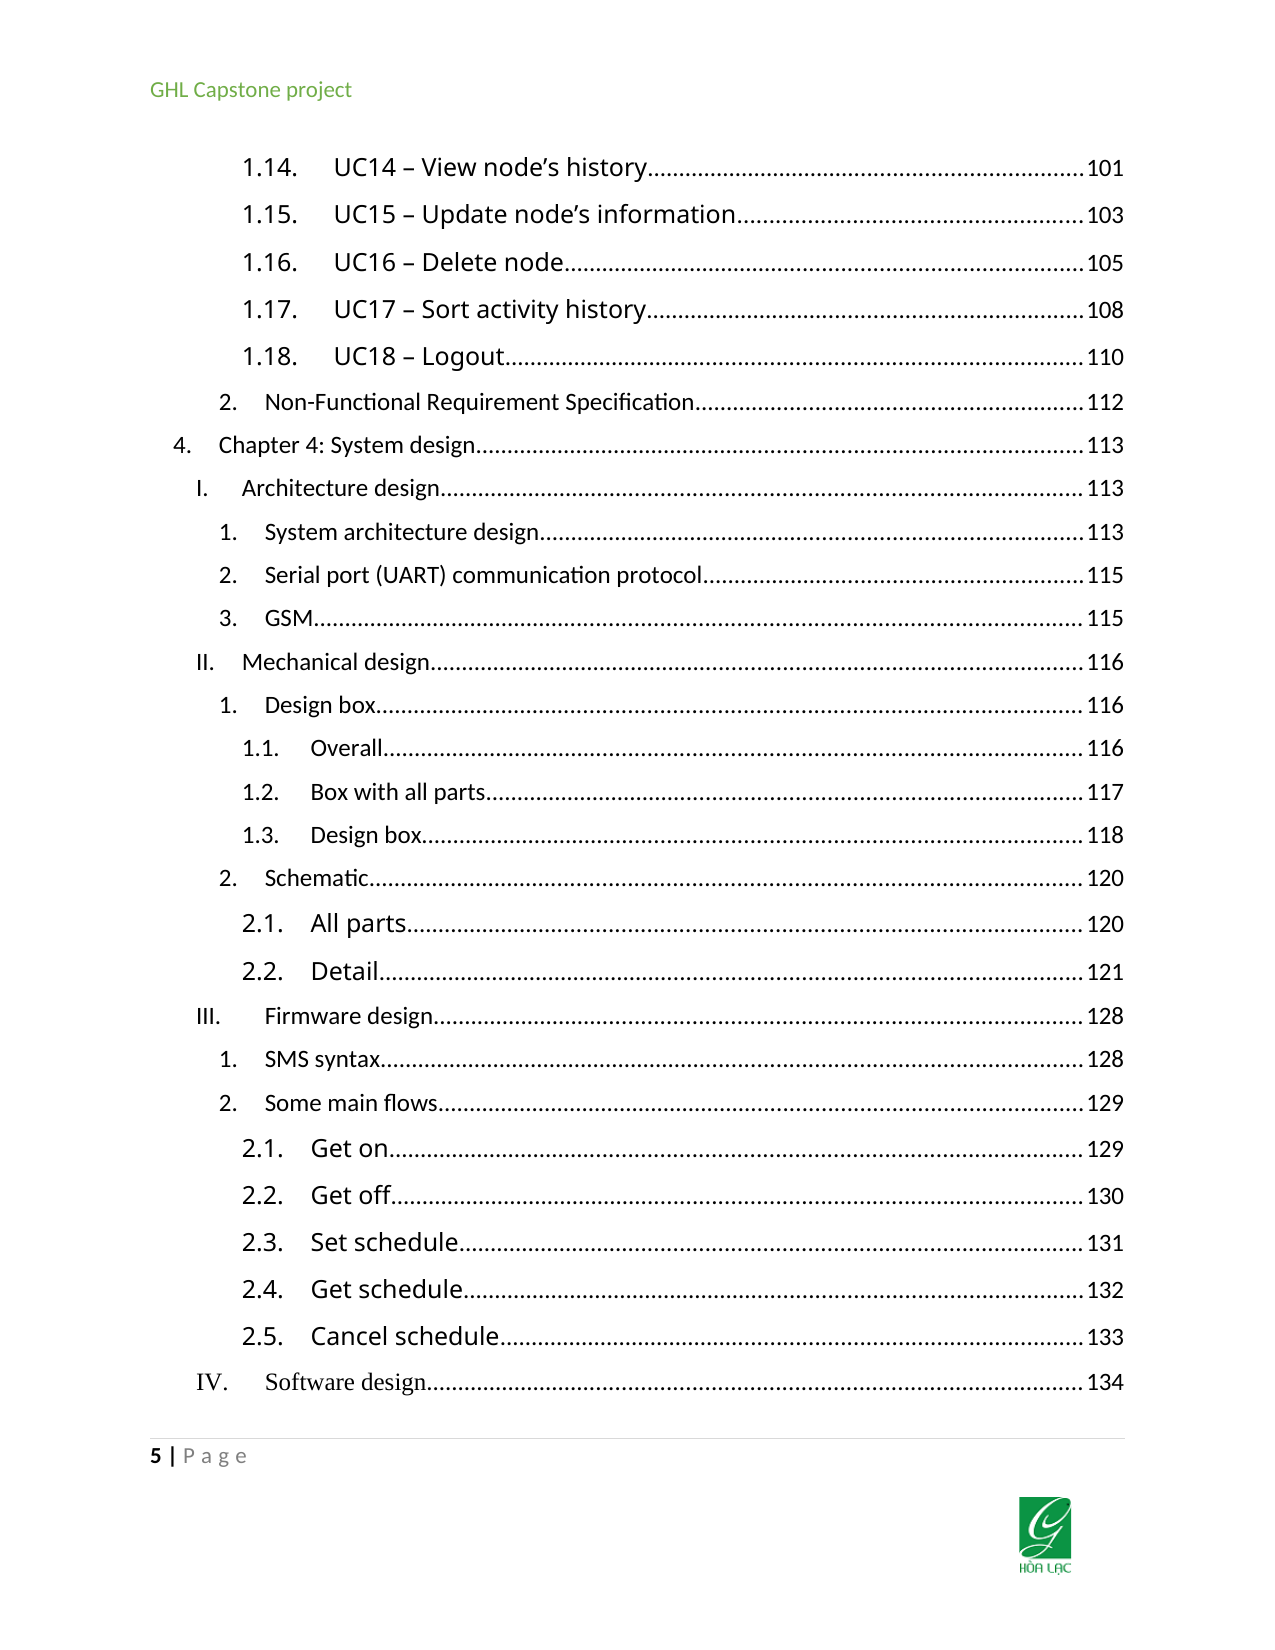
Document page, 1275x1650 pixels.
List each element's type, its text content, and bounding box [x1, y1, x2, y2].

text 2. Schematic 120 [219, 863, 1125, 893]
text 1. SMS syntax 128 [219, 1044, 1125, 1074]
text 1.16. UC16 – Delete node 105 [242, 244, 1125, 278]
text 1. Design box 116 [219, 689, 1125, 720]
text 3. GSM 115 [219, 603, 1125, 633]
text 2.1. Get on 129 [242, 1130, 1125, 1164]
text 2. Serial port (UART) communication protocol 115 [219, 559, 1125, 590]
text 2.1. All parts 120 [242, 906, 1125, 940]
text IV. Software design 134 [196, 1366, 1125, 1397]
text 2. Non-Functional Requirement Specification 112 [219, 386, 1125, 416]
text 1.3. Design box 118 [242, 819, 1125, 850]
text 1.1. Overall 116 [242, 733, 1125, 763]
text 2.4. Get schedule 132 [242, 1272, 1125, 1306]
text 4. Chapter 4: System design 113 [173, 429, 1125, 460]
text 1.17. UC17 – Sort activity history 108 [242, 292, 1125, 326]
text 1.2. Box with all parts 117 [242, 776, 1125, 806]
picture [1019, 1497, 1072, 1575]
text 2.3. Set schedule 131 [242, 1225, 1125, 1259]
text 1.14. UC14 – View node’s history 101 [242, 150, 1125, 184]
text 1.18. UC18 – Logout 110 [242, 339, 1125, 373]
text 2.2. Detail 121 [242, 953, 1125, 987]
text II. Mechanical design 116 [196, 646, 1125, 676]
text 2. Some main flows 129 [219, 1087, 1125, 1117]
text 2.5. Cancel schedule 133 [242, 1319, 1125, 1353]
text III. Firmware design 128 [196, 1000, 1125, 1031]
text 1.15. UC15 – Update node’s information 103 [242, 197, 1125, 231]
text 1. System architecture design 113 [219, 516, 1125, 546]
text I. Architecture design 113 [196, 473, 1125, 503]
text 2.2. Get off 130 [242, 1177, 1125, 1212]
